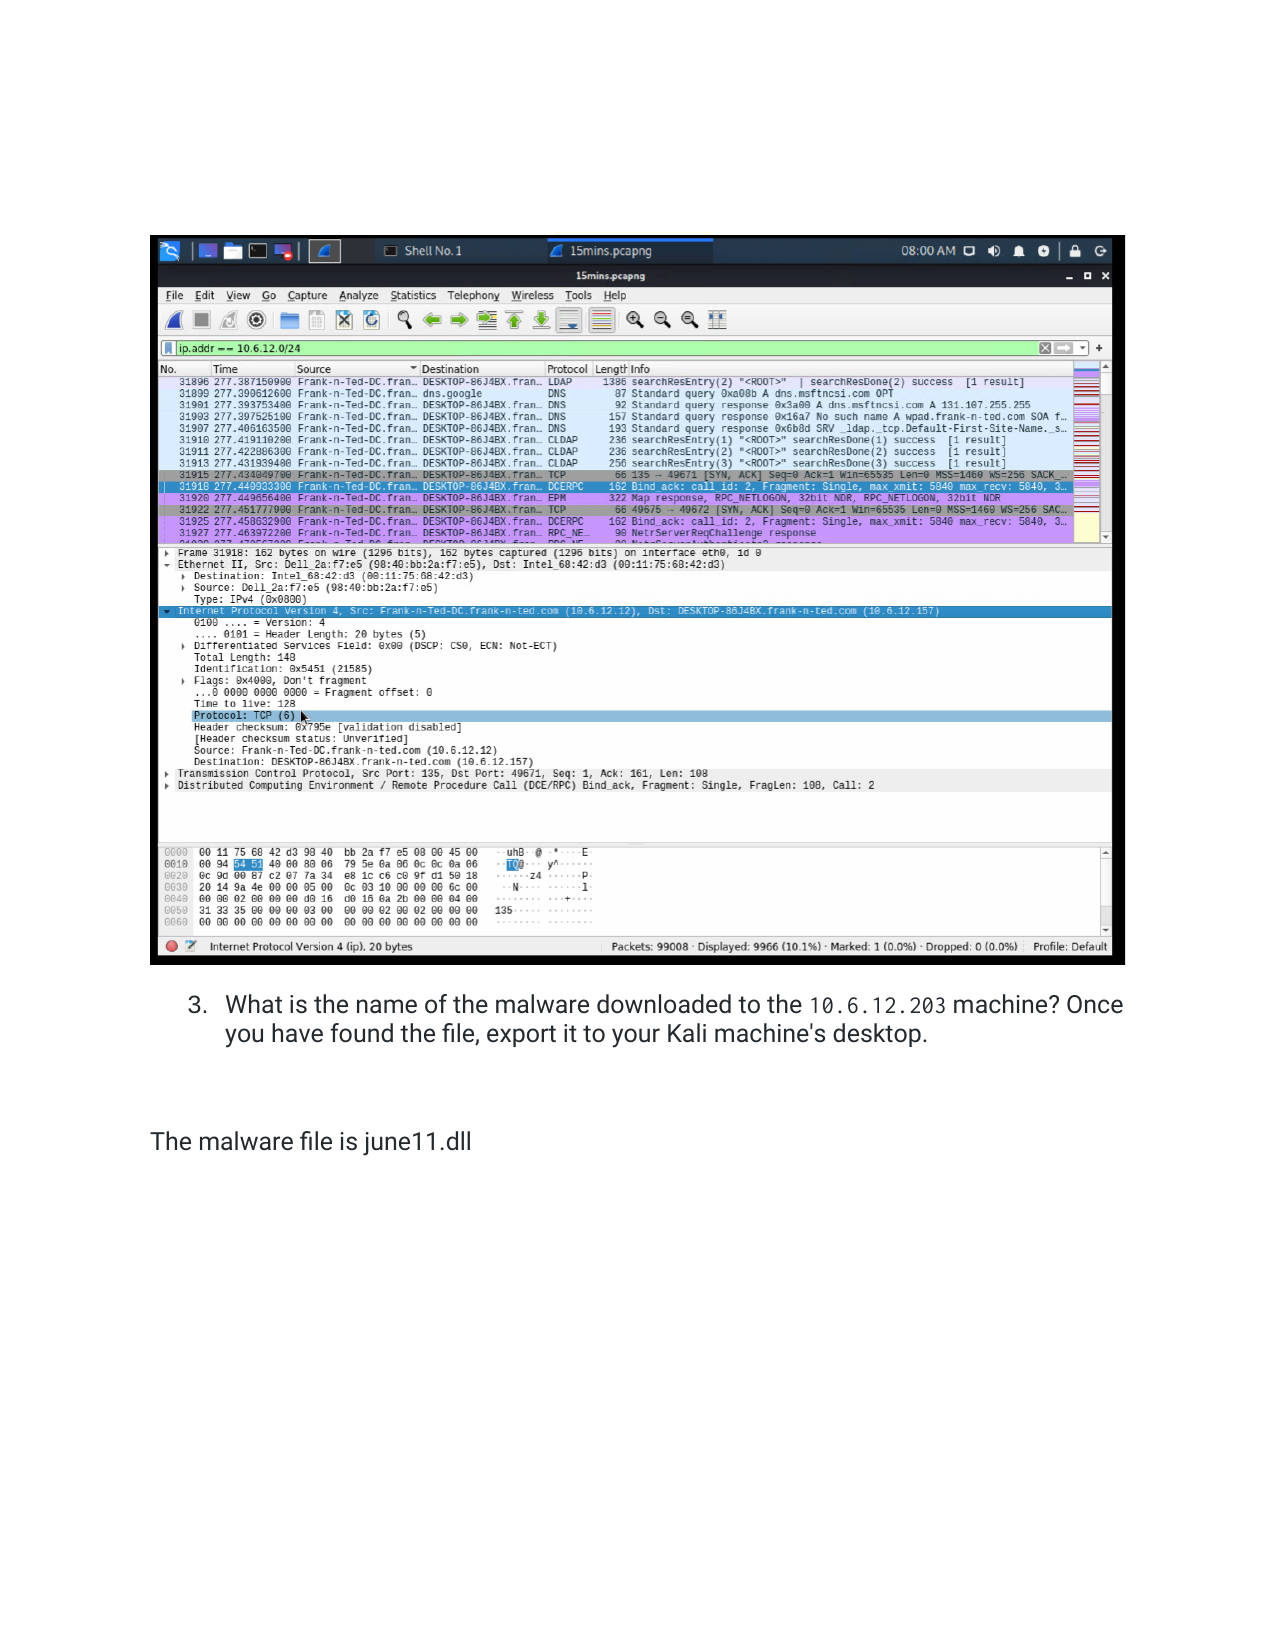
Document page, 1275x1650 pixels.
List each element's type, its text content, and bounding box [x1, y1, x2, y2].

picture [150, 150, 1125, 965]
list What is the name of the malware downloaded to the 10.6.12.203 machine? Once you have found the file, export it to your Kali machine's desktop. [187, 989, 1125, 1048]
text The malware file is june11.dll [150, 1128, 1125, 1157]
